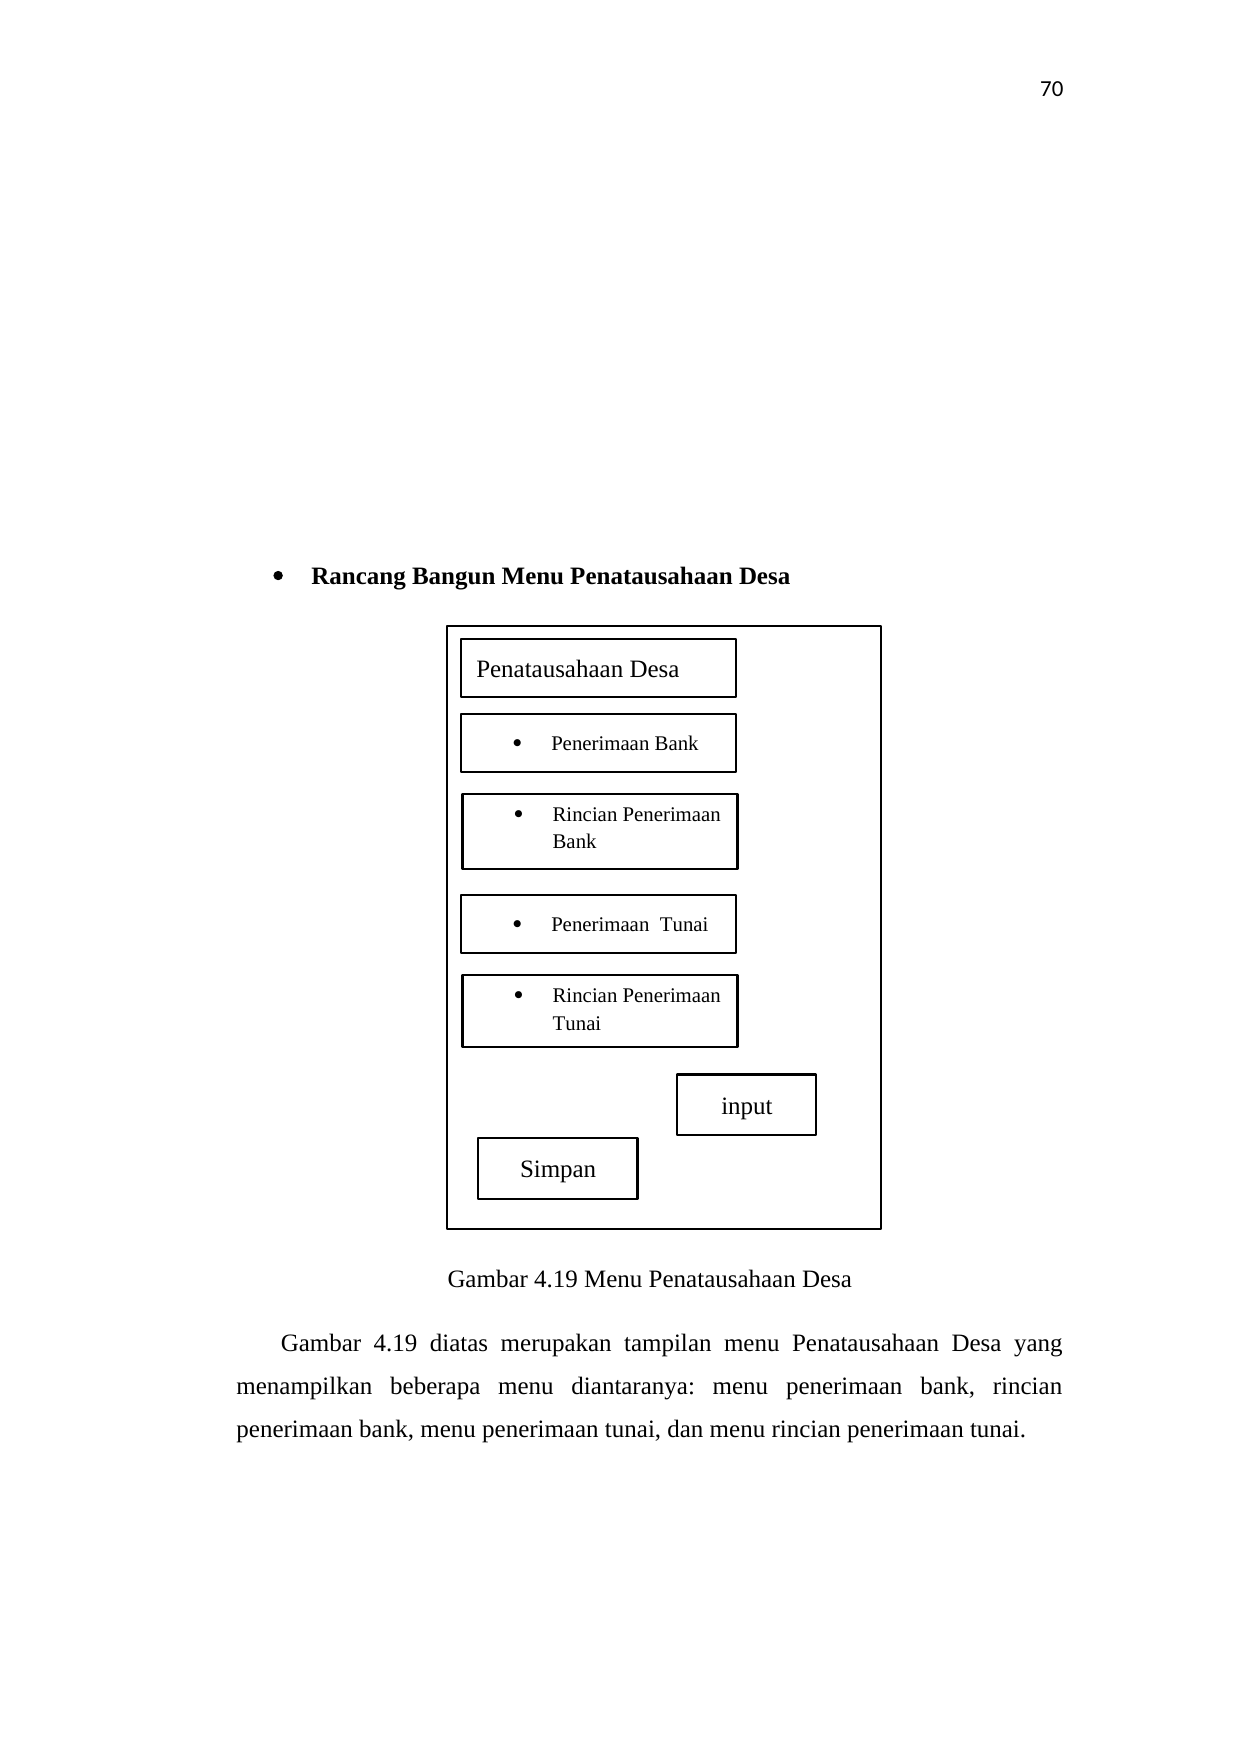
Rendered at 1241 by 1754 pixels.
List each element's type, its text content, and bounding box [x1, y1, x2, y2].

text Gambar 4.19 Menu Penatausahaan Desa [236, 1264, 1063, 1292]
list Rancang Bangun Menu Penatausahaan Desa [274, 561, 1063, 590]
text Gambar 4.19 diatas merupakan tampilan menu Penatausahaan Desa yang menampilkan beberapa menu diantaranya: menu penerimaan bank, rincian penerimaan bank, menu penerimaan tunai, dan menu rincian penerimaan tunai. [236, 1328, 1063, 1443]
